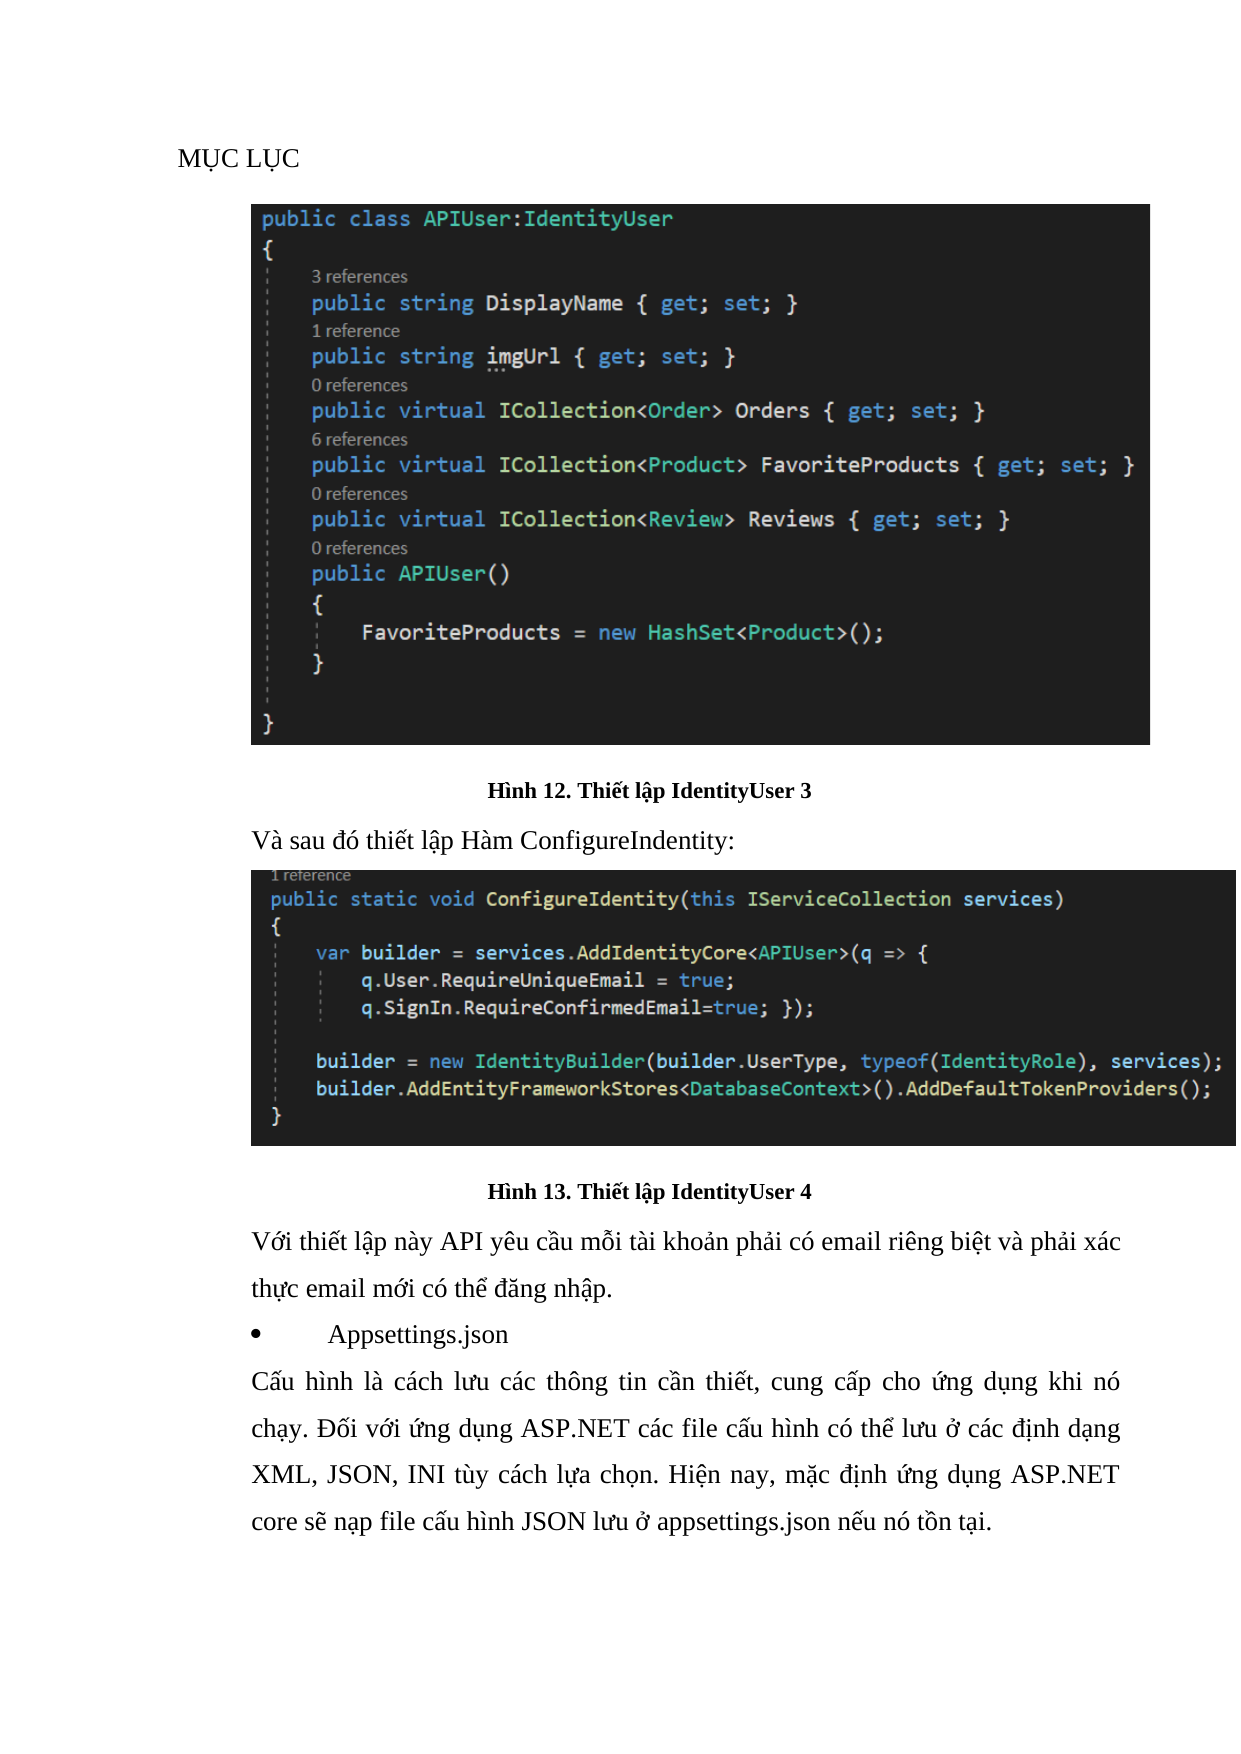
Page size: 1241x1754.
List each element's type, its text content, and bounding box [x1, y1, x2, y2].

picture [251, 204, 1150, 745]
list Và sau đó thiết lập Hàm ConfigureIndentity: [251, 824, 1122, 855]
list Cấu hình là cách lưu các thông tin cần thiết, cung cấp cho ứng dụng khi nó chạy. Đối với ứng dụng ASP.NET các file cấu hình có thể lưu ở các định dạng XML, JSON, INI tùy cách lựa chọn. Hiện nay, mặc định ứng dụng ASP.NET core sẽ nạp file cấu hình JSON lưu ở appsettings.json nếu nó tồn tại. [251, 1365, 1122, 1536]
list Appsettings.json [251, 1318, 1122, 1350]
list Với thiết lập này API yêu cầu mỗi tài khoản phải có email riêng biệt và phải xác thực email mới có thể đăng nhập. [251, 1225, 1122, 1303]
picture [251, 870, 1236, 1146]
